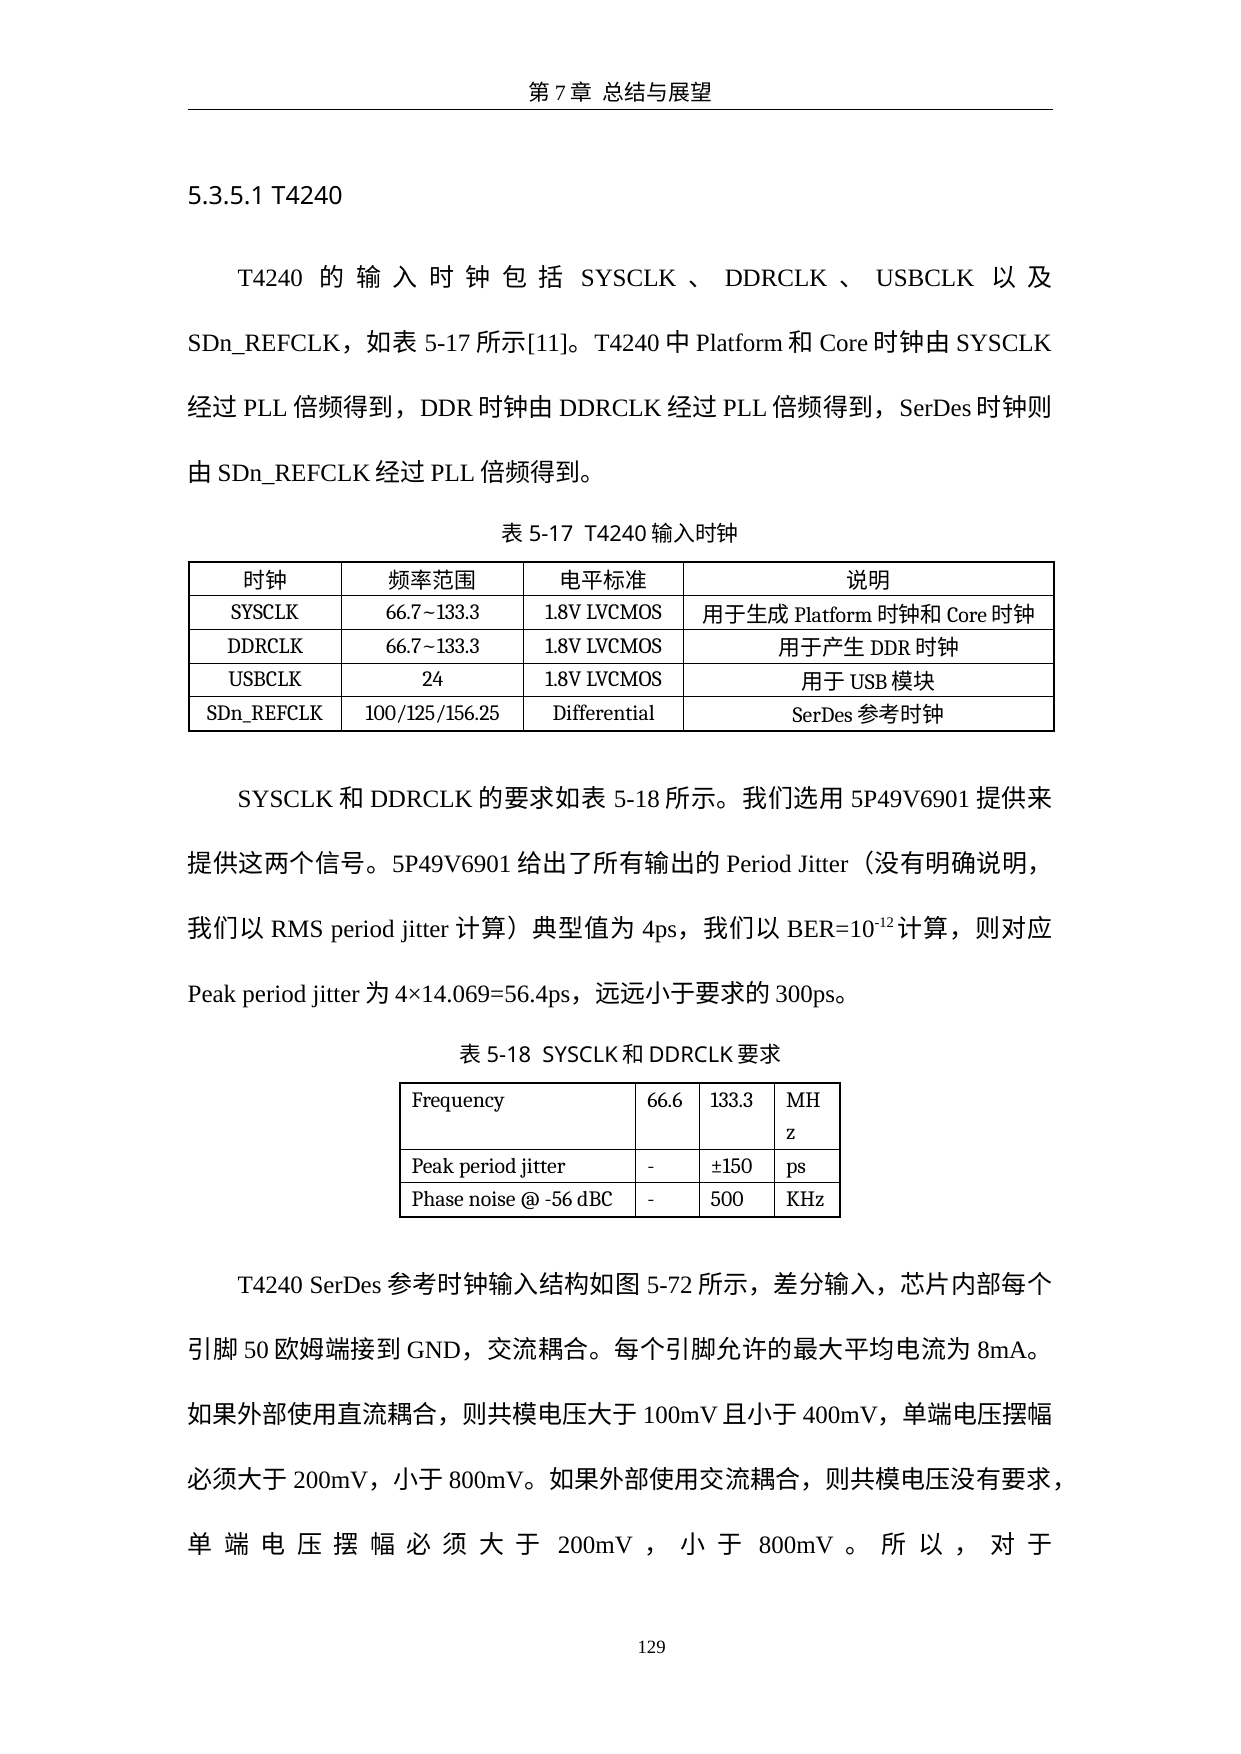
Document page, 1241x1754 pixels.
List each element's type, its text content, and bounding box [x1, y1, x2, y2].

table_header 说明 [684, 563, 1053, 595]
table_cell SYSCLK [190, 596, 341, 629]
table_cell ±150 [700, 1150, 774, 1182]
table_header 电平标准 [524, 563, 683, 595]
table_cell 100/125/156.25 [342, 697, 523, 729]
table_header Frequency [401, 1084, 635, 1149]
table_header 时钟 [190, 563, 341, 595]
table_cell USBCLK [190, 664, 341, 696]
table_cell KHz [775, 1183, 839, 1216]
table_cell Peak period jitter [401, 1150, 635, 1182]
table_cell ps [775, 1150, 839, 1182]
table_cell 66.7~133.3 [342, 630, 523, 662]
table_header 66.6 [636, 1084, 699, 1149]
table_cell DDRCLK [190, 630, 341, 662]
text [187, 1250, 1053, 1575]
table_cell Differential [524, 697, 683, 729]
table_cell 用于生成Platform时钟和Core时钟 [684, 596, 1053, 629]
subtitle T4240 [187, 162, 1053, 227]
table_cell Phase noise @ -56 dBC [401, 1183, 635, 1216]
table_cell 500 [700, 1183, 774, 1216]
table_cell 1.8V LVCMOS [524, 664, 683, 696]
table_cell - [636, 1183, 699, 1216]
table_cell 用于USB模块 [684, 664, 1053, 696]
table_header 频率范围 [342, 563, 523, 595]
table_cell - [636, 1150, 699, 1182]
table_cell 24 [342, 664, 523, 696]
table_cell SDn_REFCLK [190, 697, 341, 729]
table_cell 1.8V LVCMOS [524, 596, 683, 629]
table_cell 1.8V LVCMOS [524, 630, 683, 662]
table_header MHz [775, 1084, 839, 1149]
table_cell 用于产生DDR时钟 [684, 630, 1053, 662]
table_cell SerDes参考时钟 [684, 697, 1053, 729]
table_cell 66.7~133.3 [342, 596, 523, 629]
table_header 133.3 [700, 1084, 774, 1149]
